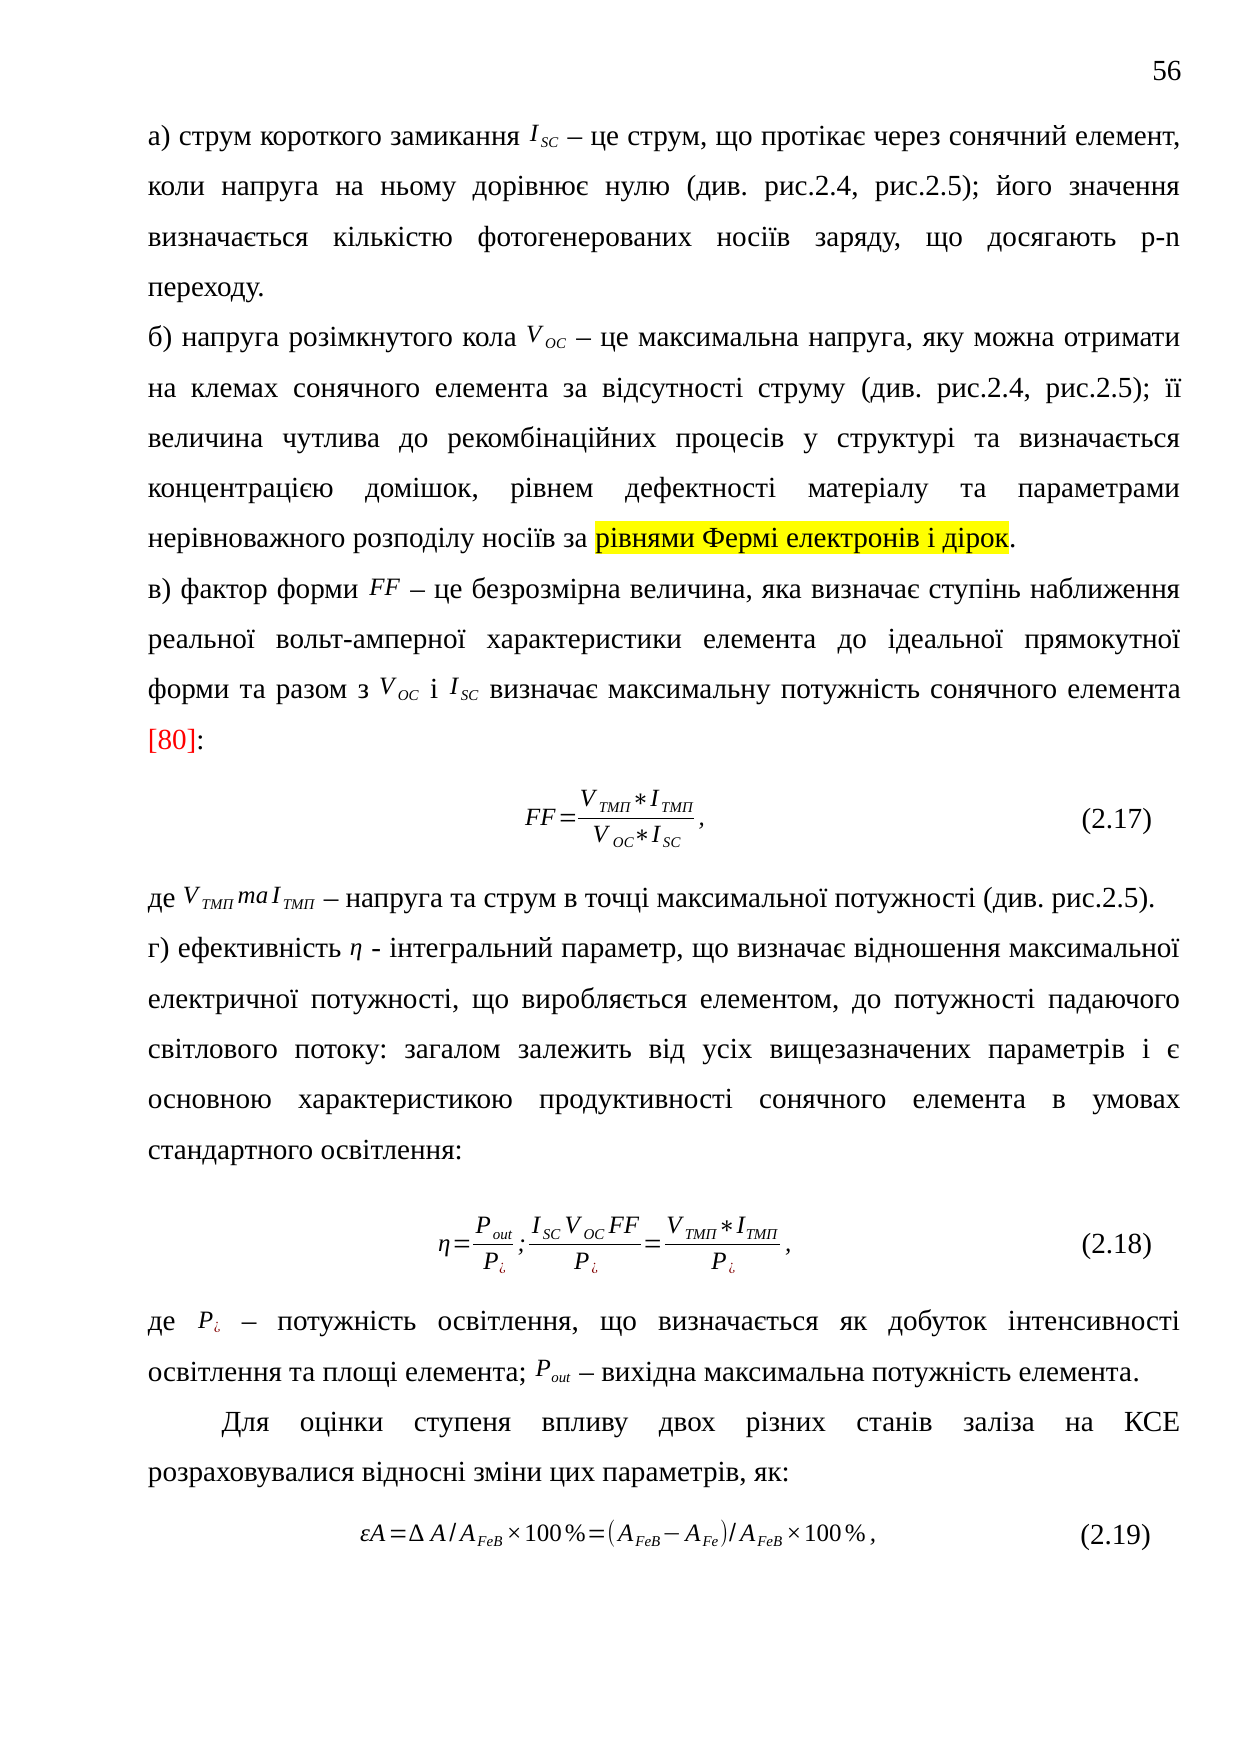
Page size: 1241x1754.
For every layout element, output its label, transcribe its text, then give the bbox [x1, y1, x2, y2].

text в) фактор форми – це безрозмірна величина, яка визначає ступінь наближення реальної вольт-амперної характеристики елемента до ідеальної прямокутної форми та разом з і визначає максимальну потужність сонячного елемента [80]: [148, 571, 1181, 755]
text де – напруга та струм в точці максимальної потужності (див. рис.2.5). [148, 880, 1181, 914]
list г) ефективність - інтегральний параметр, що визначає відношення максимальної електричної потужності, що виробляється елементом, до потужності падаючого світлового потоку: загалом залежить від усіх вищезазначених параметрів і є основною характеристикою продуктивності сонячного елемента в умовах стандартного освітлення: [148, 931, 1181, 1165]
text б) напруга розімкнутого кола – це максимальна напруга, яку можна отримати на клемах сонячного елемента за відсутності струму (див. рис.2.4, рис.2.5); її величина чутлива до рекомбінаційних процесів у структурі та визначається концентрацією домішок, рівнем дефектності матеріалу та параметрами нерівноважного розподілу носіїв за рівнями Фермі електронів і дірок. [148, 319, 1181, 554]
table_header [166, 772, 1063, 880]
table_header (2.18) [1063, 1199, 1163, 1303]
text де – потужність освітлення, що визначається як добуток інтенсивності освітлення та площі елемента; – вихідна максимальна потужність елемента. [148, 1303, 1181, 1387]
text Для оцінки ступеня впливу двох різних станів заліза на КСЕ розраховувалися відносні зміни цих параметрів, як: [148, 1404, 1181, 1488]
table_header [167, 1505, 1069, 1580]
table_header (2.19) [1069, 1505, 1162, 1580]
text а) струм короткого замикання – це струм, що протікає через сонячний елемент, коли напруга на ньому дорівнює нулю (див. рис.2.4, рис.2.5); його значення визначається кількістю фотогенерованих носіїв заряду, що досягають p-n переходу. [148, 118, 1181, 303]
table_header (2.17) [1063, 772, 1163, 880]
table_header [166, 1199, 1063, 1303]
